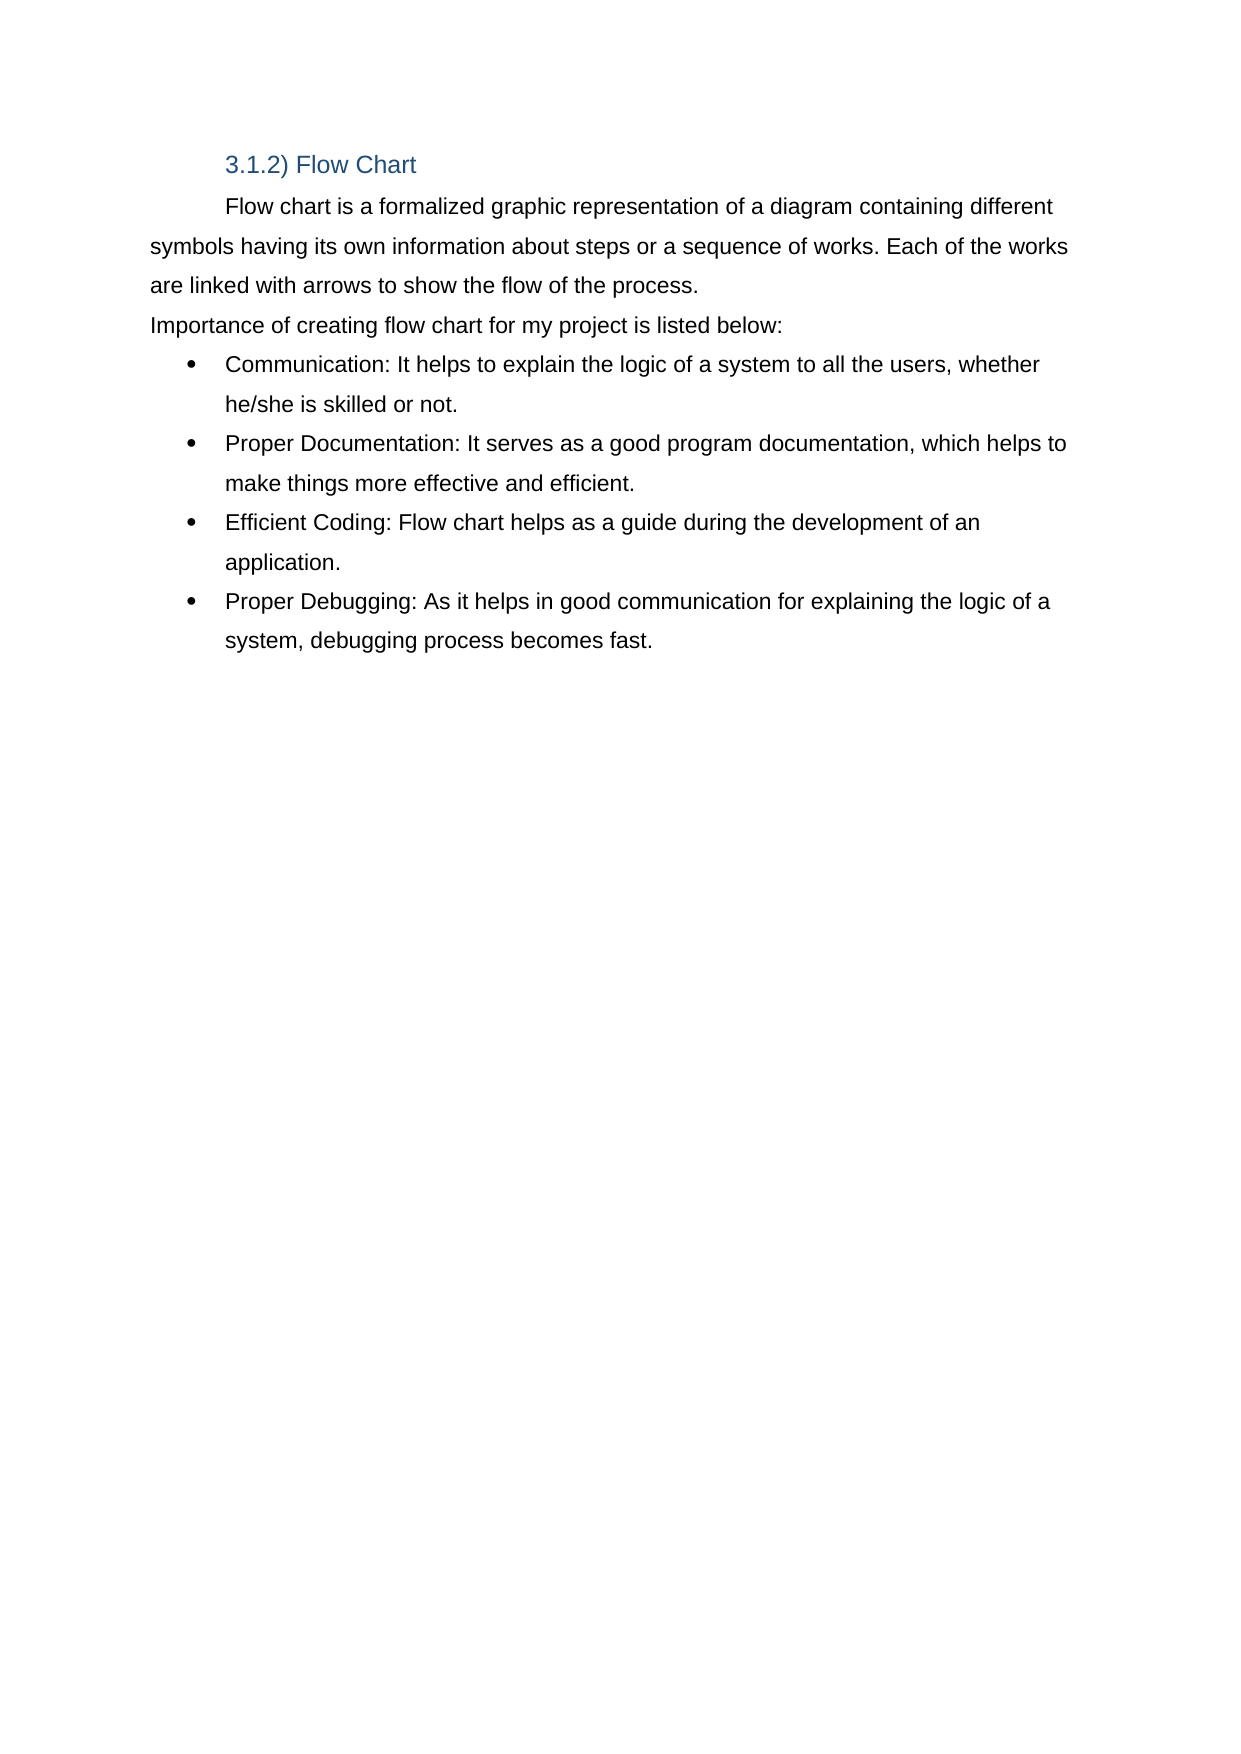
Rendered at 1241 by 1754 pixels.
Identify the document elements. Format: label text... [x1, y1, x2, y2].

list Proper Debugging: As it helps in good communication for explaining the logic of a system, debugging process becomes fast. [187, 588, 1090, 654]
list Proper Documentation: It serves as a good program documentation, which helps to make things more effective and efficient. [187, 430, 1090, 496]
text Flow chart is a formalized graphic representation of a diagram containing different symbols having its own information about steps or a sequence of works. Each of the works are linked with arrows to show the flow of the process. [150, 193, 1090, 298]
list Efficient Coding: Flow chart helps as a guide during the development of an application. [187, 509, 1090, 575]
text Importance of creating flow chart for my project is listed below: [150, 312, 1090, 338]
subtitle 3.1.2) Flow Chart [150, 150, 1090, 179]
list Communication: It helps to explain the logic of a system to all the users, whether he/she is skilled or not. [187, 351, 1090, 417]
